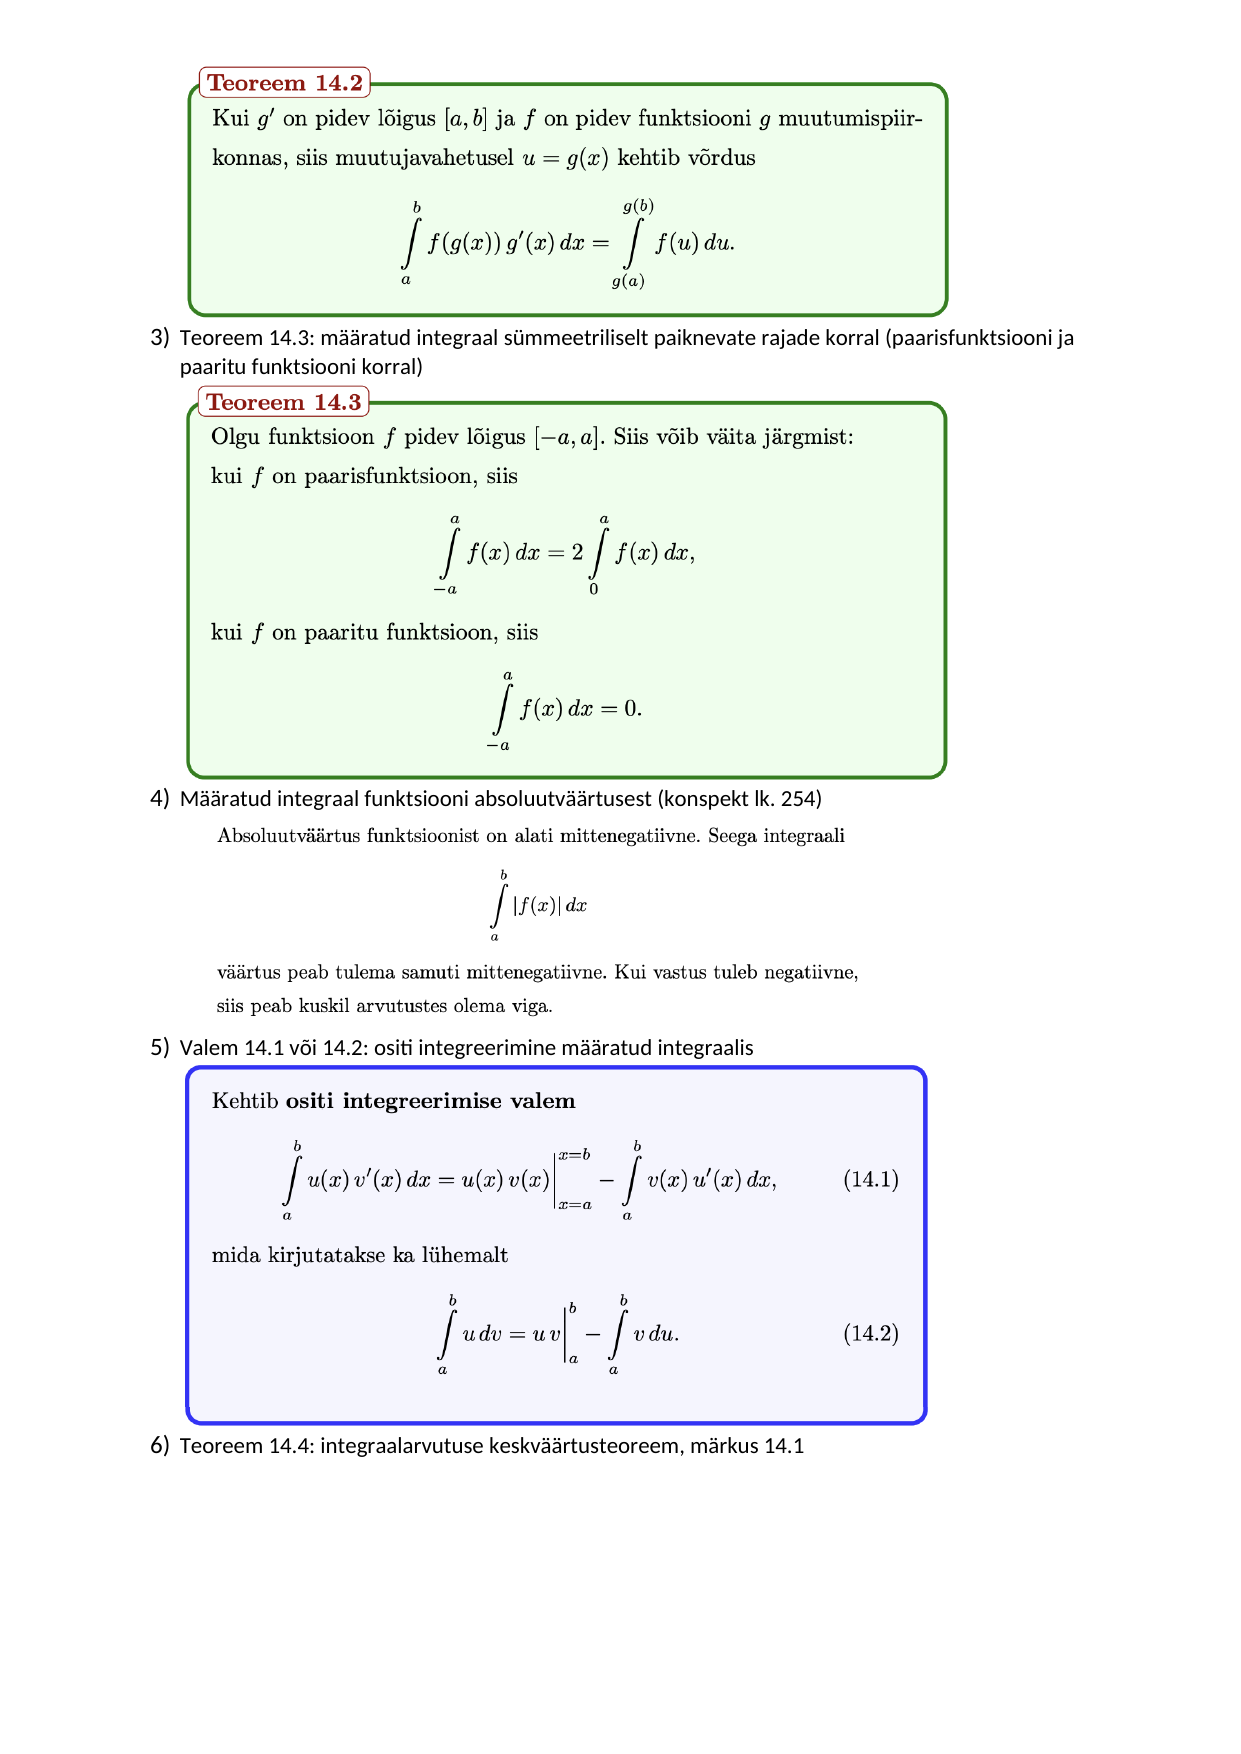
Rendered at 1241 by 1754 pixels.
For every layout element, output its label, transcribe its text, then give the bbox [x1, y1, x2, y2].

picture [179, 63, 951, 319]
list Teoreem 14.3: määratud integraal sümmeetriliselt paiknevate rajade korral (paarisfunktsiooni ja paaritu funktsiooni korral) [150, 321, 1091, 380]
list Valem 14.1 või 14.2: ositi integreerimine määratud integraalis [150, 1031, 1091, 1061]
list Määratud integraal funktsiooni absoluutväärtusest (konspekt lk. 254) [150, 783, 1091, 813]
picture [179, 1062, 931, 1428]
list Teoreem 14.4: integraalarvutuse keskväärtusteoreem, märkus 14.1 [150, 1429, 1091, 1459]
picture [179, 381, 951, 781]
picture [179, 814, 883, 1029]
